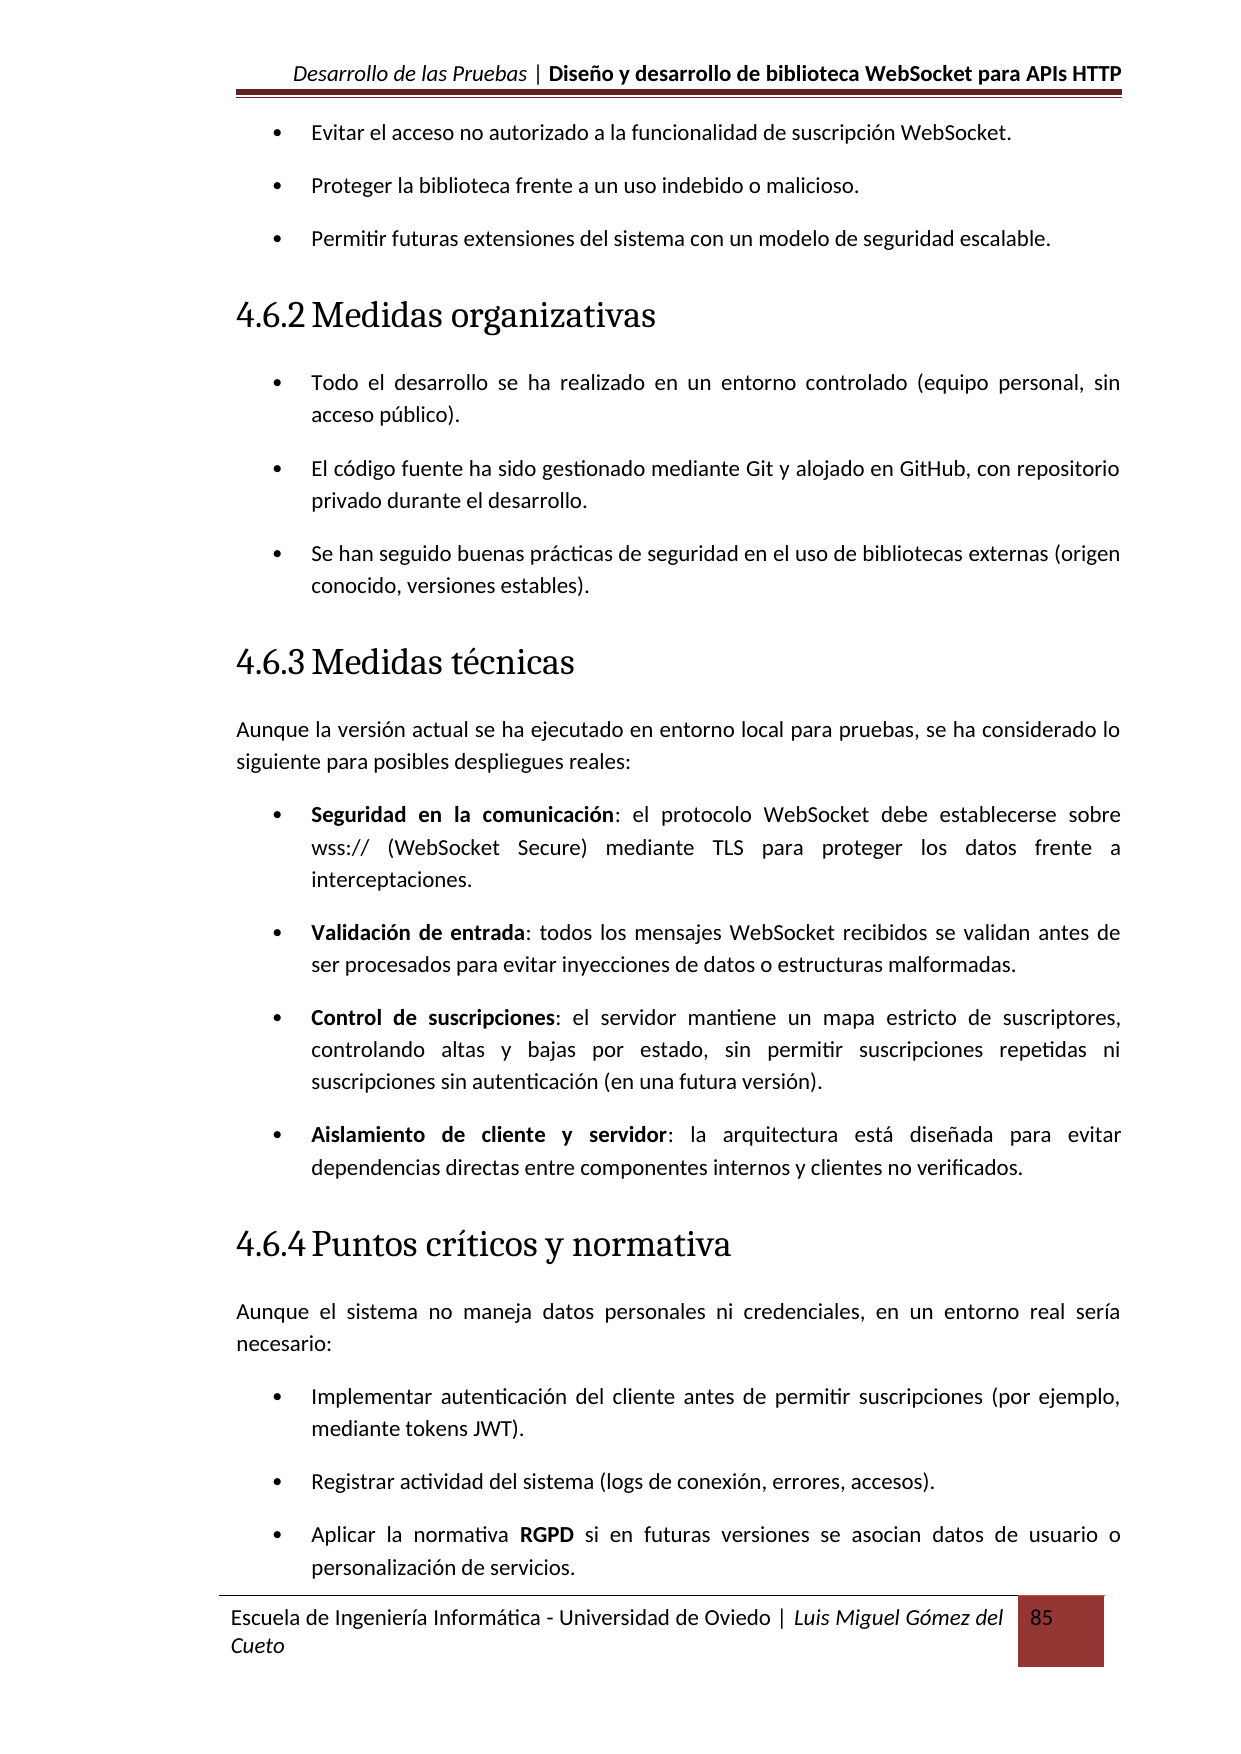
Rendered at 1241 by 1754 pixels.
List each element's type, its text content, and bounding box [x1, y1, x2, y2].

subtitle Medidas técnicas [236, 641, 1122, 684]
list Control de suscripciones: el servidor mantiene un mapa estricto de suscriptores, controlando altas y bajas por estado, sin permitir suscripciones repetidas ni suscripciones sin autenticación (en una futura versión). [274, 1003, 1122, 1096]
text Aunque la versión actual se ha ejecutado en entorno local para pruebas, se ha considerado lo siguiente para posibles despliegues reales: [236, 715, 1122, 776]
subtitle Puntos críticos y normativa [236, 1222, 1122, 1266]
text Aunque el sistema no maneja datos personales ni credenciales, en un entorno real sería necesario: [236, 1297, 1122, 1357]
list Todo el desarrollo se ha realizado en un entorno controlado (equipo personal, sin acceso público). [274, 368, 1122, 429]
list Seguridad en la comunicación: el protocolo WebSocket debe establecerse sobre wss:// (WebSocket Secure) mediante TLS para proteger los datos frente a interceptaciones. [274, 801, 1122, 893]
list Implementar autenticación del cliente antes de permitir suscripciones (por ejemplo, mediante tokens JWT). [274, 1382, 1122, 1442]
list Evitar el acceso no autorizado a la funcionalidad de suscripción WebSocket. [274, 118, 1122, 146]
list Validación de entrada: todos los mensajes WebSocket recibidos se validan antes de ser procesados para evitar inyecciones de datos o estructuras malformadas. [274, 918, 1122, 978]
list Aplicar la normativa RGPD si en futuras versiones se asocian datos de usuario o personalización de servicios. [274, 1520, 1122, 1581]
list Se han seguido buenas prácticas de seguridad en el uso de bibliotecas externas (origen conocido, versiones estables). [274, 539, 1122, 599]
list El código fuente ha sido gestionado mediante Git y alojado en GitHub, con repositorio privado durante el desarrollo. [274, 454, 1122, 514]
subtitle Medidas organizativas [236, 294, 1122, 337]
list Aislamiento de cliente y servidor: la arquitectura está diseñada para evitar dependencias directas entre componentes internos y clientes no verificados. [274, 1121, 1122, 1181]
list Proteger la biblioteca frente a un uso indebido o malicioso. [274, 171, 1122, 199]
list Permitir futuras extensiones del sistema con un modelo de seguridad escalable. [274, 224, 1122, 252]
list Registrar actividad del sistema (logs de conexión, errores, accesos). [274, 1467, 1122, 1495]
